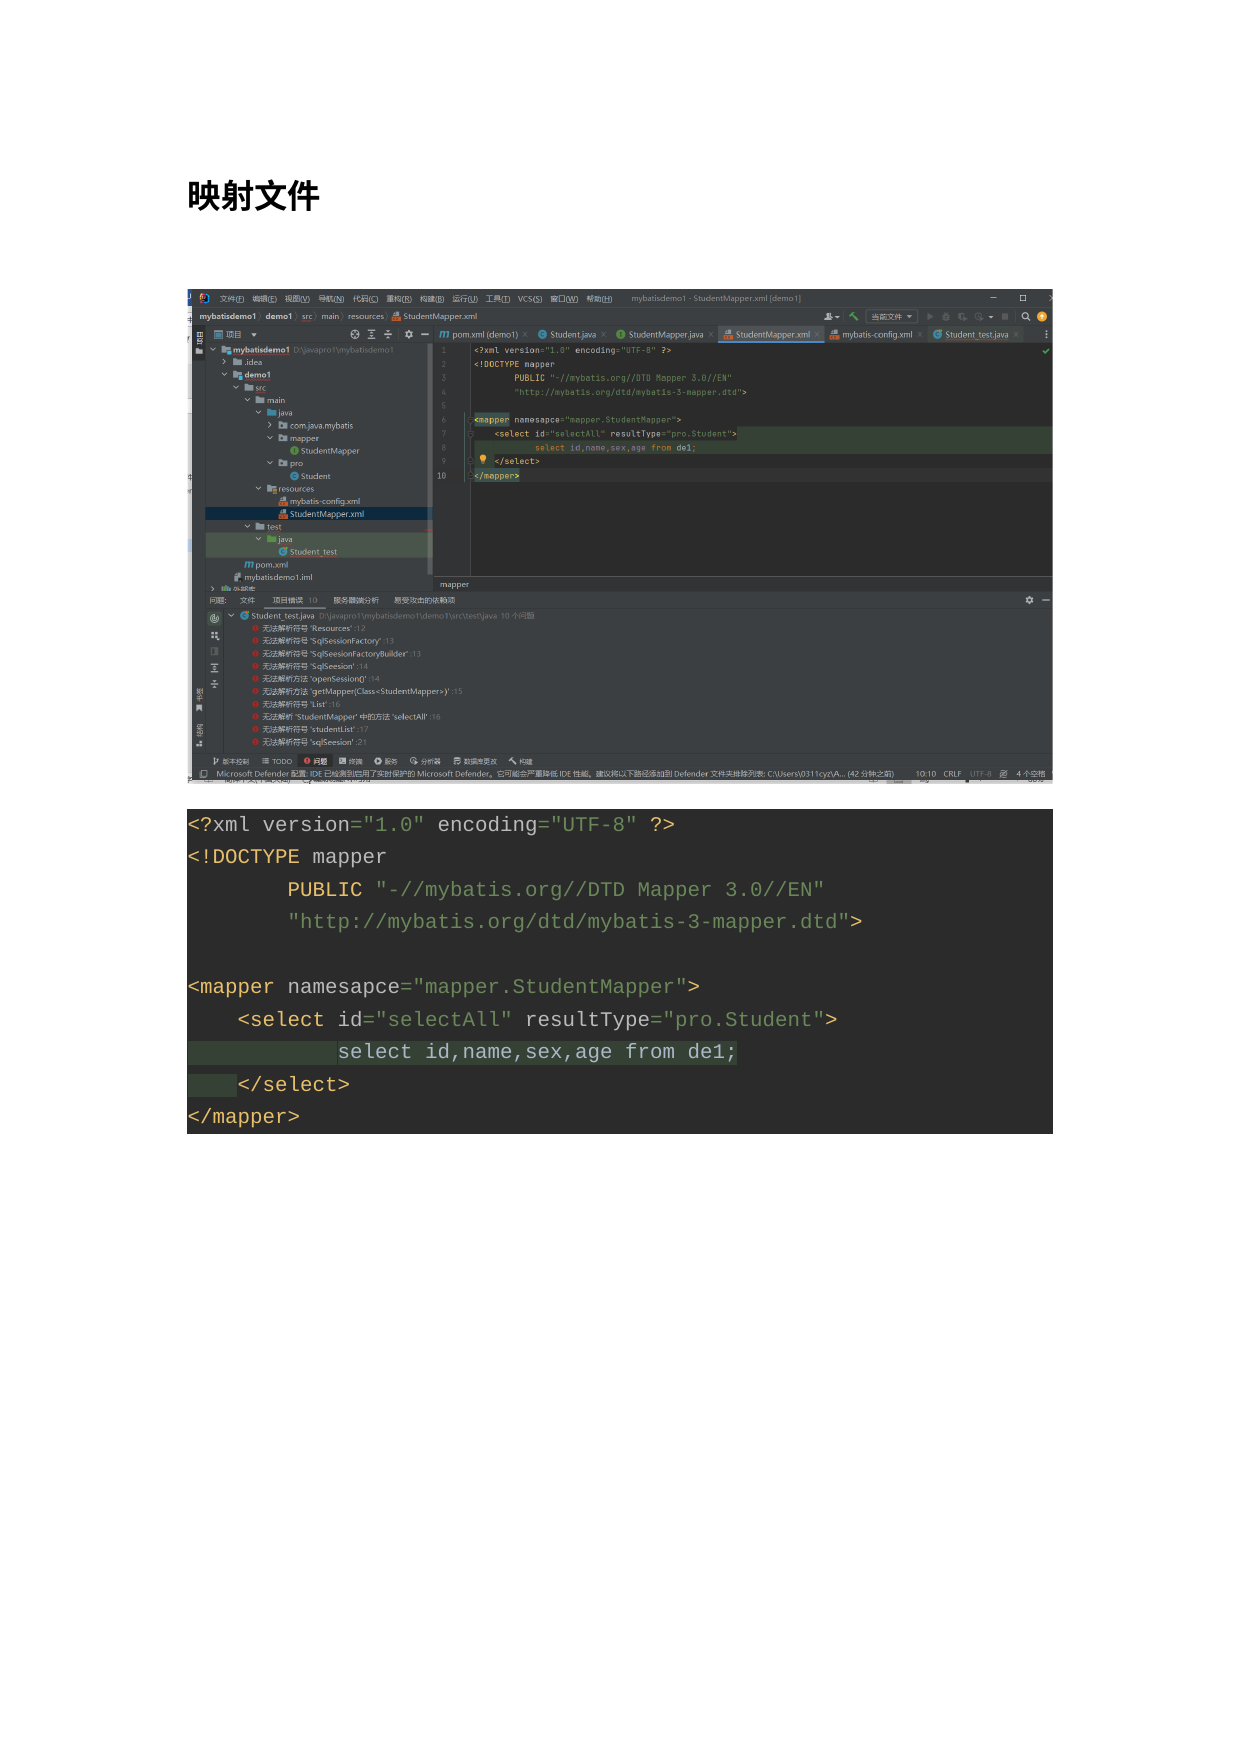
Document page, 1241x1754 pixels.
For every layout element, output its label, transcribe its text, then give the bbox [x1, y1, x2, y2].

picture [187, 289, 1053, 784]
text <?xml version="1.0" encoding="UTF-8" ?> <!DOCTYPE mapper PUBLIC "-//mybatis.org//DTD Mapper 3.0//EN" "http://mybatis.org/dtd/mybatis-3-mapper.dtd"> <mapper namesapce="mapper.StudentMapper"> <select id="selectAll" resultType="pro.Student"> select id,name,sex,age from de1; </select> </mapper> [187, 809, 1053, 1134]
subtitle 映射文件 [187, 162, 1053, 227]
